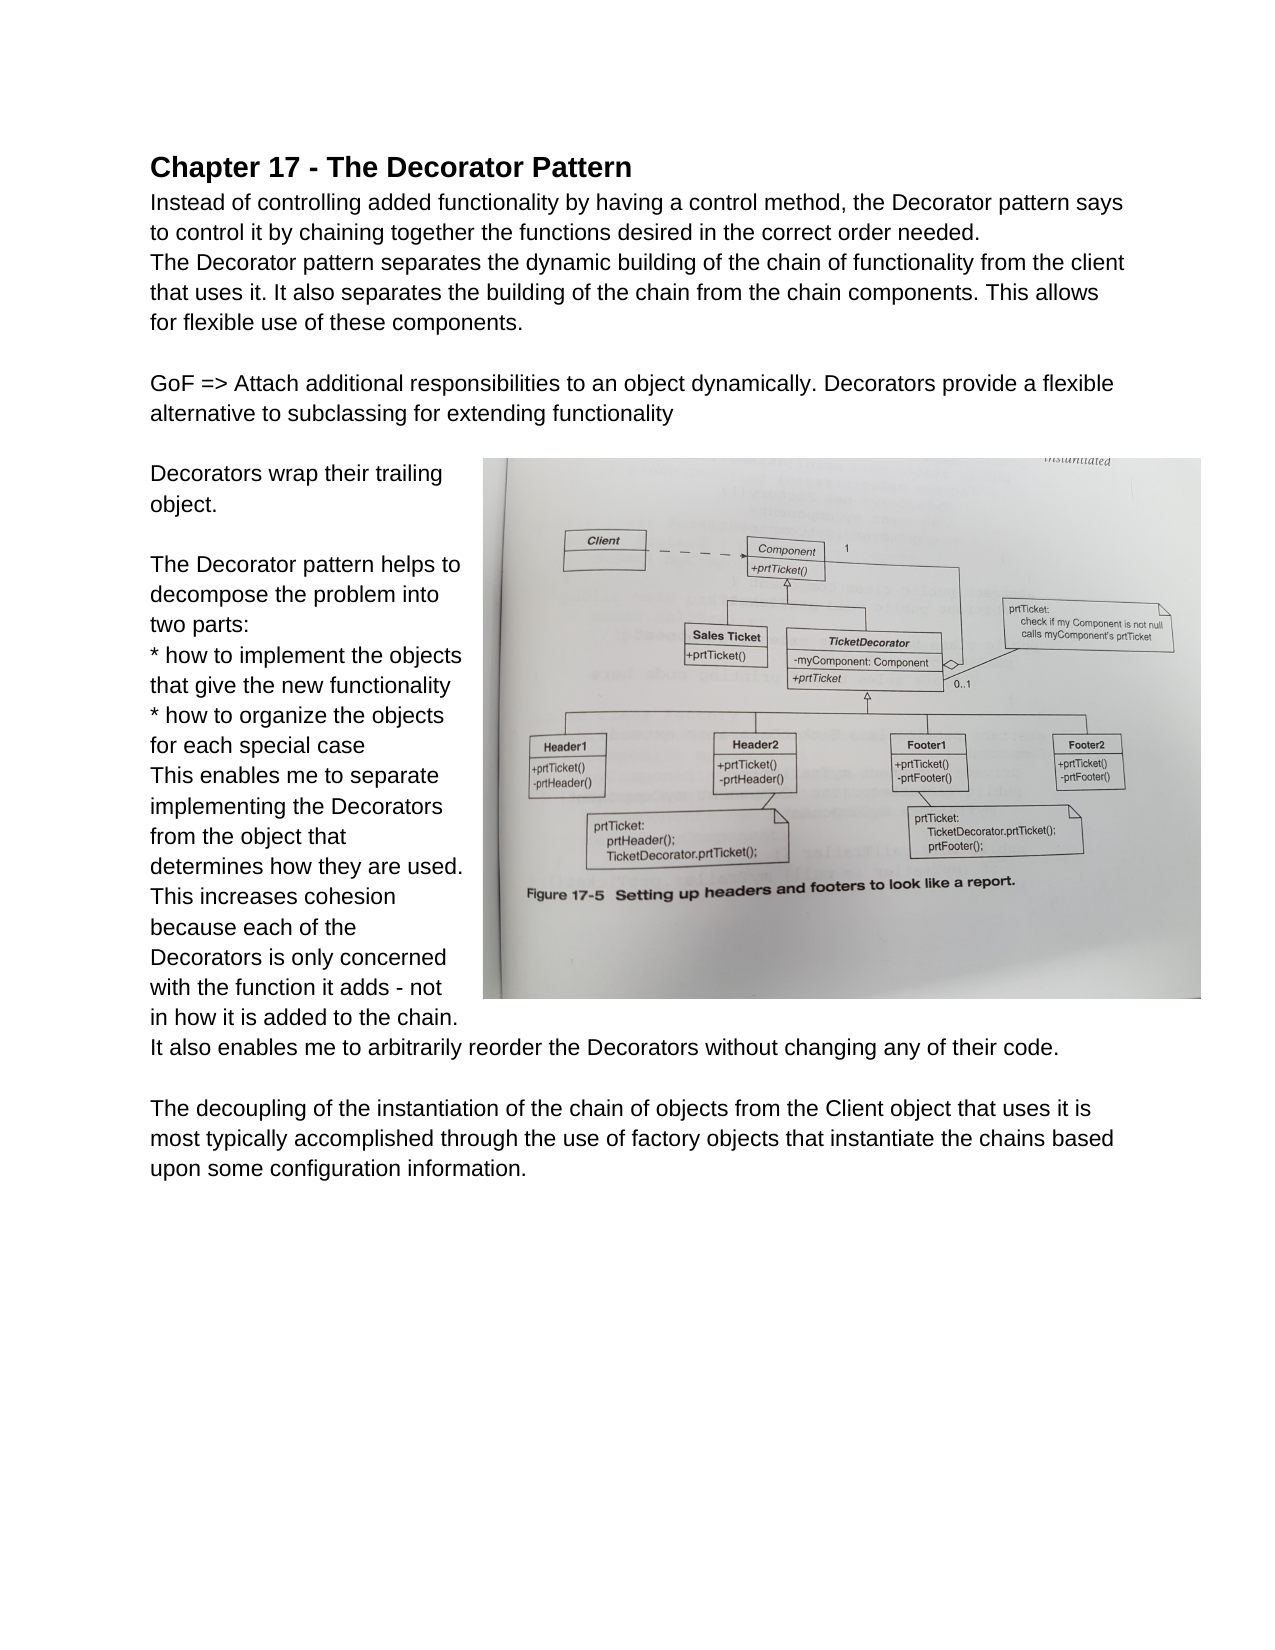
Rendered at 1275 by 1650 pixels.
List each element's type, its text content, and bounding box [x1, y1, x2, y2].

text This enables me to separate implementing the Decorators from the object that determines how they are used. This increases cohesion because each of the Decorators is only concerned with the function it adds - not in how it is added to the chain. It also enables me to arbitrarily reorder the Decorators without changing any of their code. [150, 762, 1125, 1061]
text Instead of controlling added functionality by having a control method, the Decorator pattern says to control it by chaining together the functions desired in the correct order needed. [150, 188, 1125, 245]
text Chapter 17 - The Decorator Pattern [150, 150, 1125, 183]
text * how to organize the objects for each special case [150, 702, 482, 759]
text The Decorator pattern helps to decompose the problem into two parts: [150, 551, 482, 638]
text Decorators wrap their trailing object. [150, 460, 482, 517]
text GoF => Attach additional responsibilities to an object dynamically. Decorators provide a flexible alternative to subclassing for extending functionality [150, 370, 1125, 426]
text The Decorator pattern separates the dynamic building of the chain of functionality from the client that uses it. It also separates the building of the chain from the chain components. This allows for flexible use of these components. [150, 249, 1125, 336]
text * how to implement the objects that give the new functionality [150, 642, 482, 698]
picture [482, 458, 1201, 999]
text The decoupling of the instantiation of the chain of objects from the Client object that uses it is most typically accomplished through the use of factory objects that instantiate the chains based upon some configuration information. [150, 1095, 1125, 1182]
